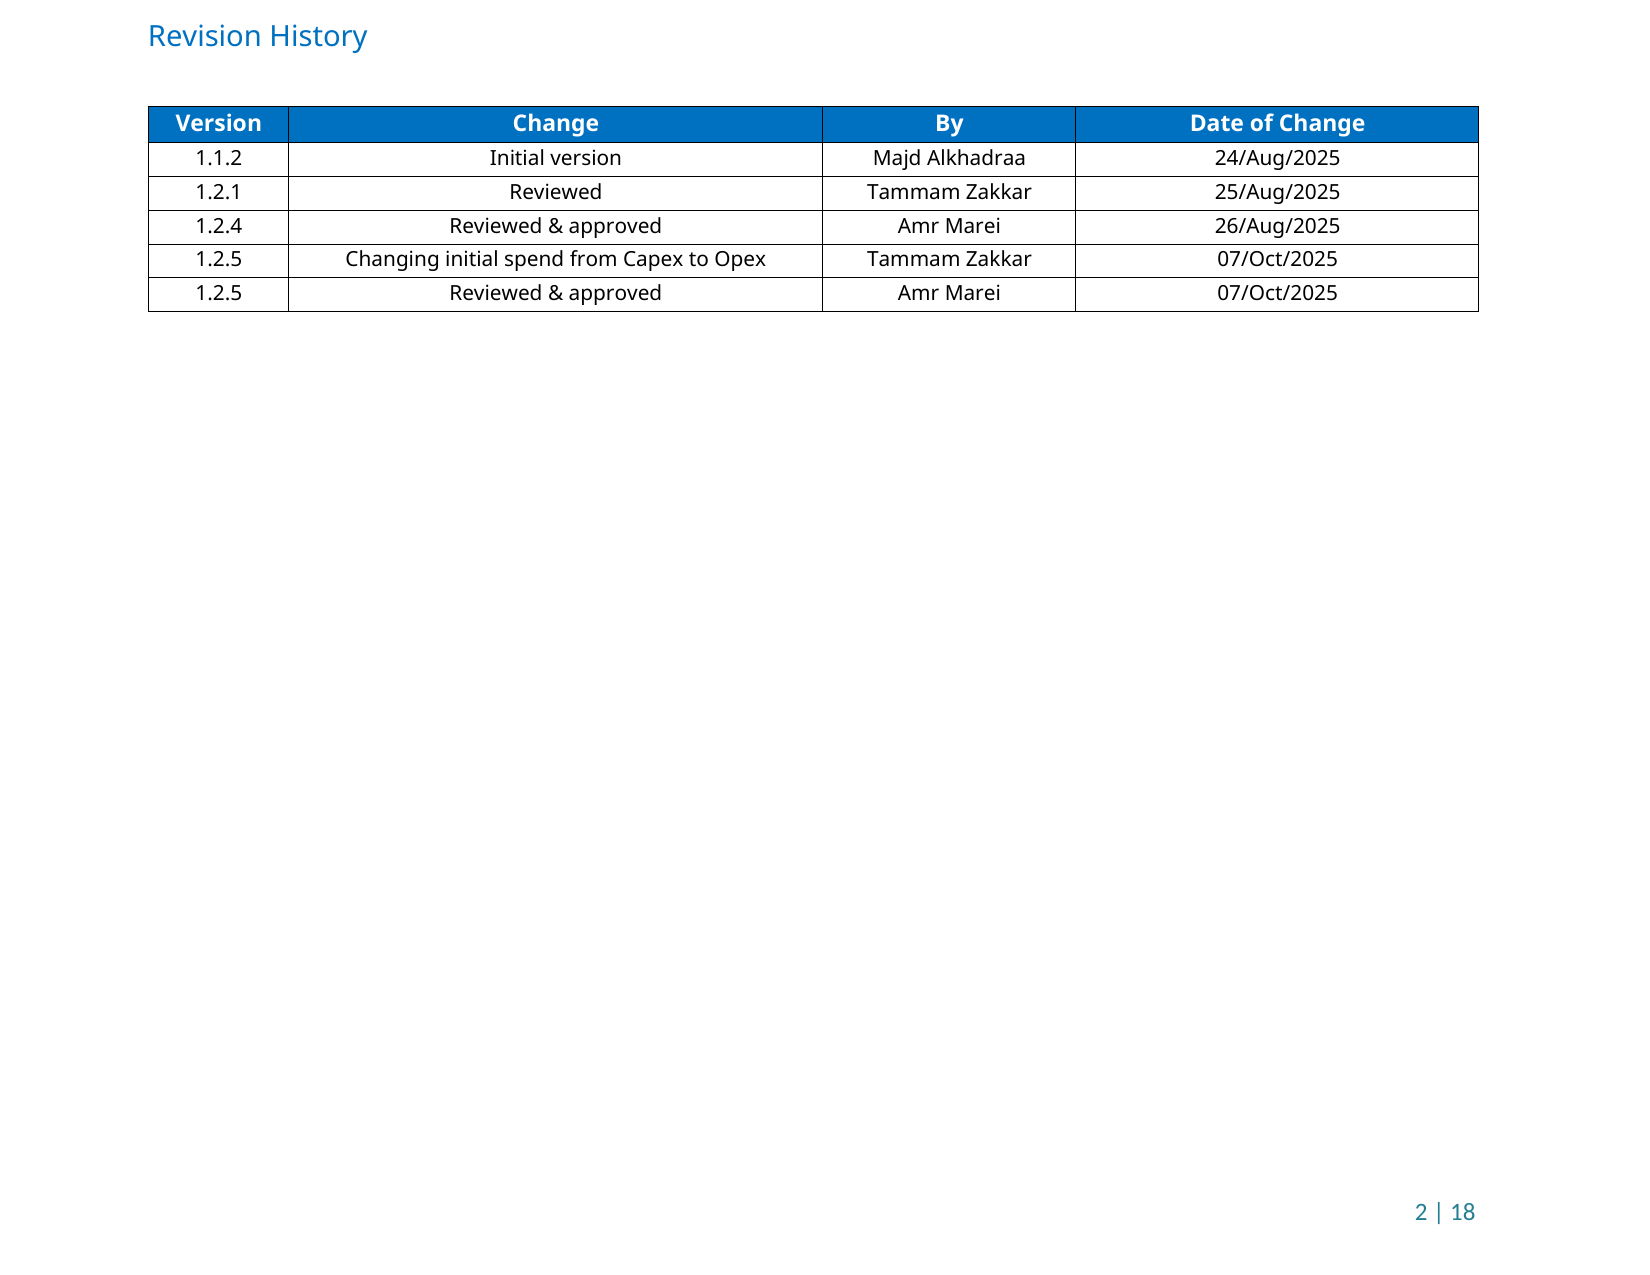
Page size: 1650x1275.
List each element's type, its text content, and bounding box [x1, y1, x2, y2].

table_header Change [289, 107, 822, 142]
table_header Date of Change [1076, 107, 1478, 142]
table_cell Reviewed & approved [289, 211, 822, 243]
table_cell 1.1.2 [149, 143, 288, 176]
table_cell 25/Aug/2025 [1076, 177, 1478, 210]
table_cell 07/Oct/2025 [1076, 245, 1478, 277]
table_cell Amr Marei [823, 278, 1075, 311]
table_cell Reviewed [289, 177, 822, 210]
table_cell 1.2.5 [149, 245, 288, 277]
table_cell Amr Marei [823, 211, 1075, 243]
table_header Version [149, 107, 288, 142]
text Revision History [148, 15, 1502, 54]
table_cell 1.2.4 [149, 211, 288, 243]
table_cell Reviewed & approved [289, 278, 822, 311]
table_cell Changing initial spend from Capex to Opex [289, 245, 822, 277]
table_header By [823, 107, 1075, 142]
table_cell Majd Alkhadraa [823, 143, 1075, 176]
table_cell 26/Aug/2025 [1076, 211, 1478, 243]
table_cell 07/Oct/2025 [1076, 278, 1478, 311]
table_cell 1.2.1 [149, 177, 288, 210]
table_cell Tammam Zakkar [823, 177, 1075, 210]
table_cell 1.2.5 [149, 278, 288, 311]
table_cell Tammam Zakkar [823, 245, 1075, 277]
table_cell 24/Aug/2025 [1076, 143, 1478, 176]
table_cell Initial version [289, 143, 822, 176]
